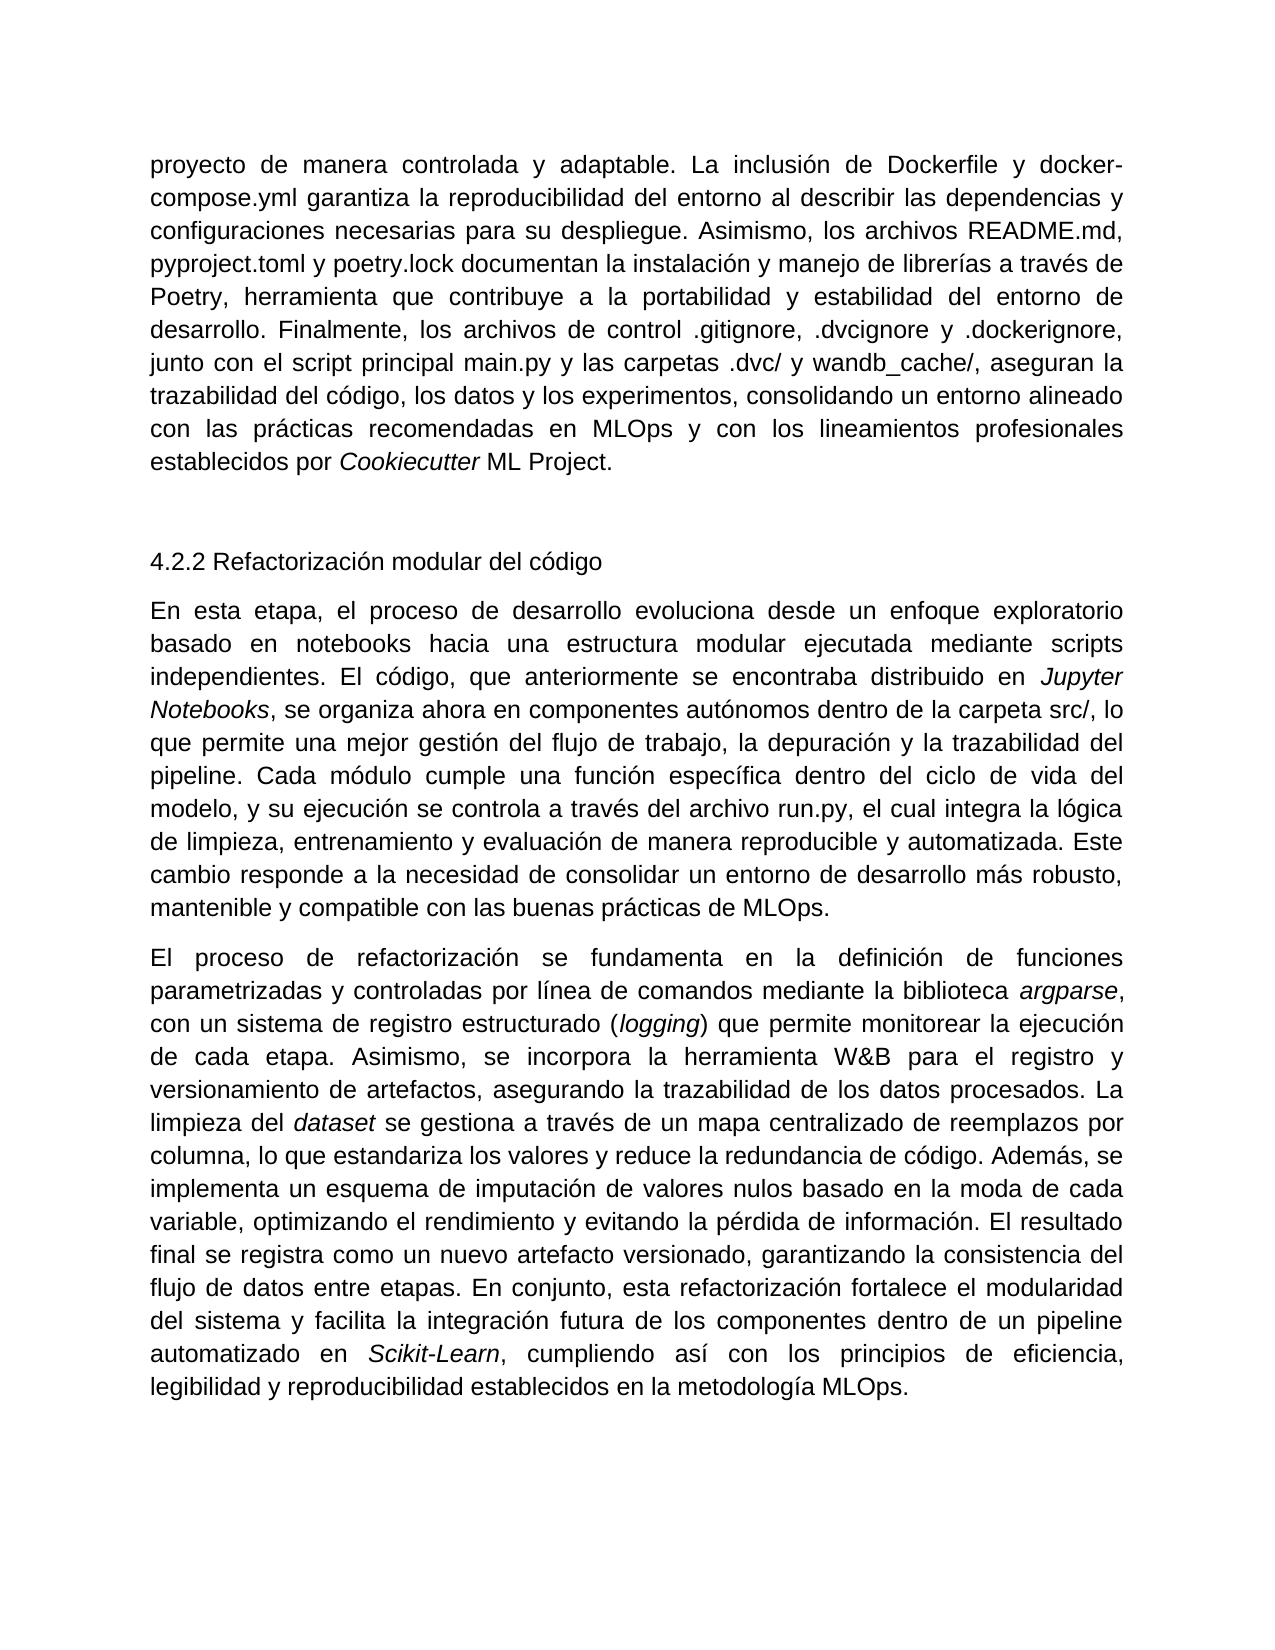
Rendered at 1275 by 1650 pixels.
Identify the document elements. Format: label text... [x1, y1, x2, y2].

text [150, 150, 1125, 476]
text El proceso de refactorización se fundamenta en la definición de funciones parametrizadas y controladas por línea de comandos mediante la biblioteca argparse, con un sistema de registro estructurado (logging) que permite monitorear la ejecución de cada etapa. Asimismo, se incorpora la herramienta W&B para el registro y versionamiento de artefactos, asegurando la trazabilidad de los datos procesados. La limpieza del dataset se gestiona a través de un mapa centralizado de reemplazos por columna, lo que estandariza los valores y reduce la redundancia de código. Además, se implementa un esquema de imputación de valores nulos basado en la moda de cada variable, optimizando el rendimiento y evitando la pérdida de información. El resultado final se registra como un nuevo artefacto versionado, garantizando la consistencia del flujo de datos entre etapas. En conjunto, esta refactorización fortalece el modularidad del sistema y facilita la integración futura de los componentes dentro de un pipeline automatizado en Scikit-Learn, cumpliendo así con los principios de eficiencia, legibilidad y reproducibilidad establecidos en la metodología MLOps. [150, 943, 1125, 1401]
text 4.2.2 Refactorización modular del código [150, 547, 1125, 575]
text En esta etapa, el proceso de desarrollo evoluciona desde un enfoque exploratorio basado en notebooks hacia una estructura modular ejecutada mediante scripts independientes. El código, que anteriormente se encontraba distribuido en Jupyter Notebooks, se organiza ahora en componentes autónomos dentro de la carpeta src/, lo que permite una mejor gestión del flujo de trabajo, la depuración y la trazabilidad del pipeline. Cada módulo cumple una función específica dentro del ciclo de vida del modelo, y su ejecución se controla a través del archivo run.py, el cual integra la lógica de limpieza, entrenamiento y evaluación de manera reproducible y automatizada. Este cambio responde a la necesidad de consolidar un entorno de desarrollo más robusto, mantenible y compatible con las buenas prácticas de MLOps. [150, 596, 1125, 922]
